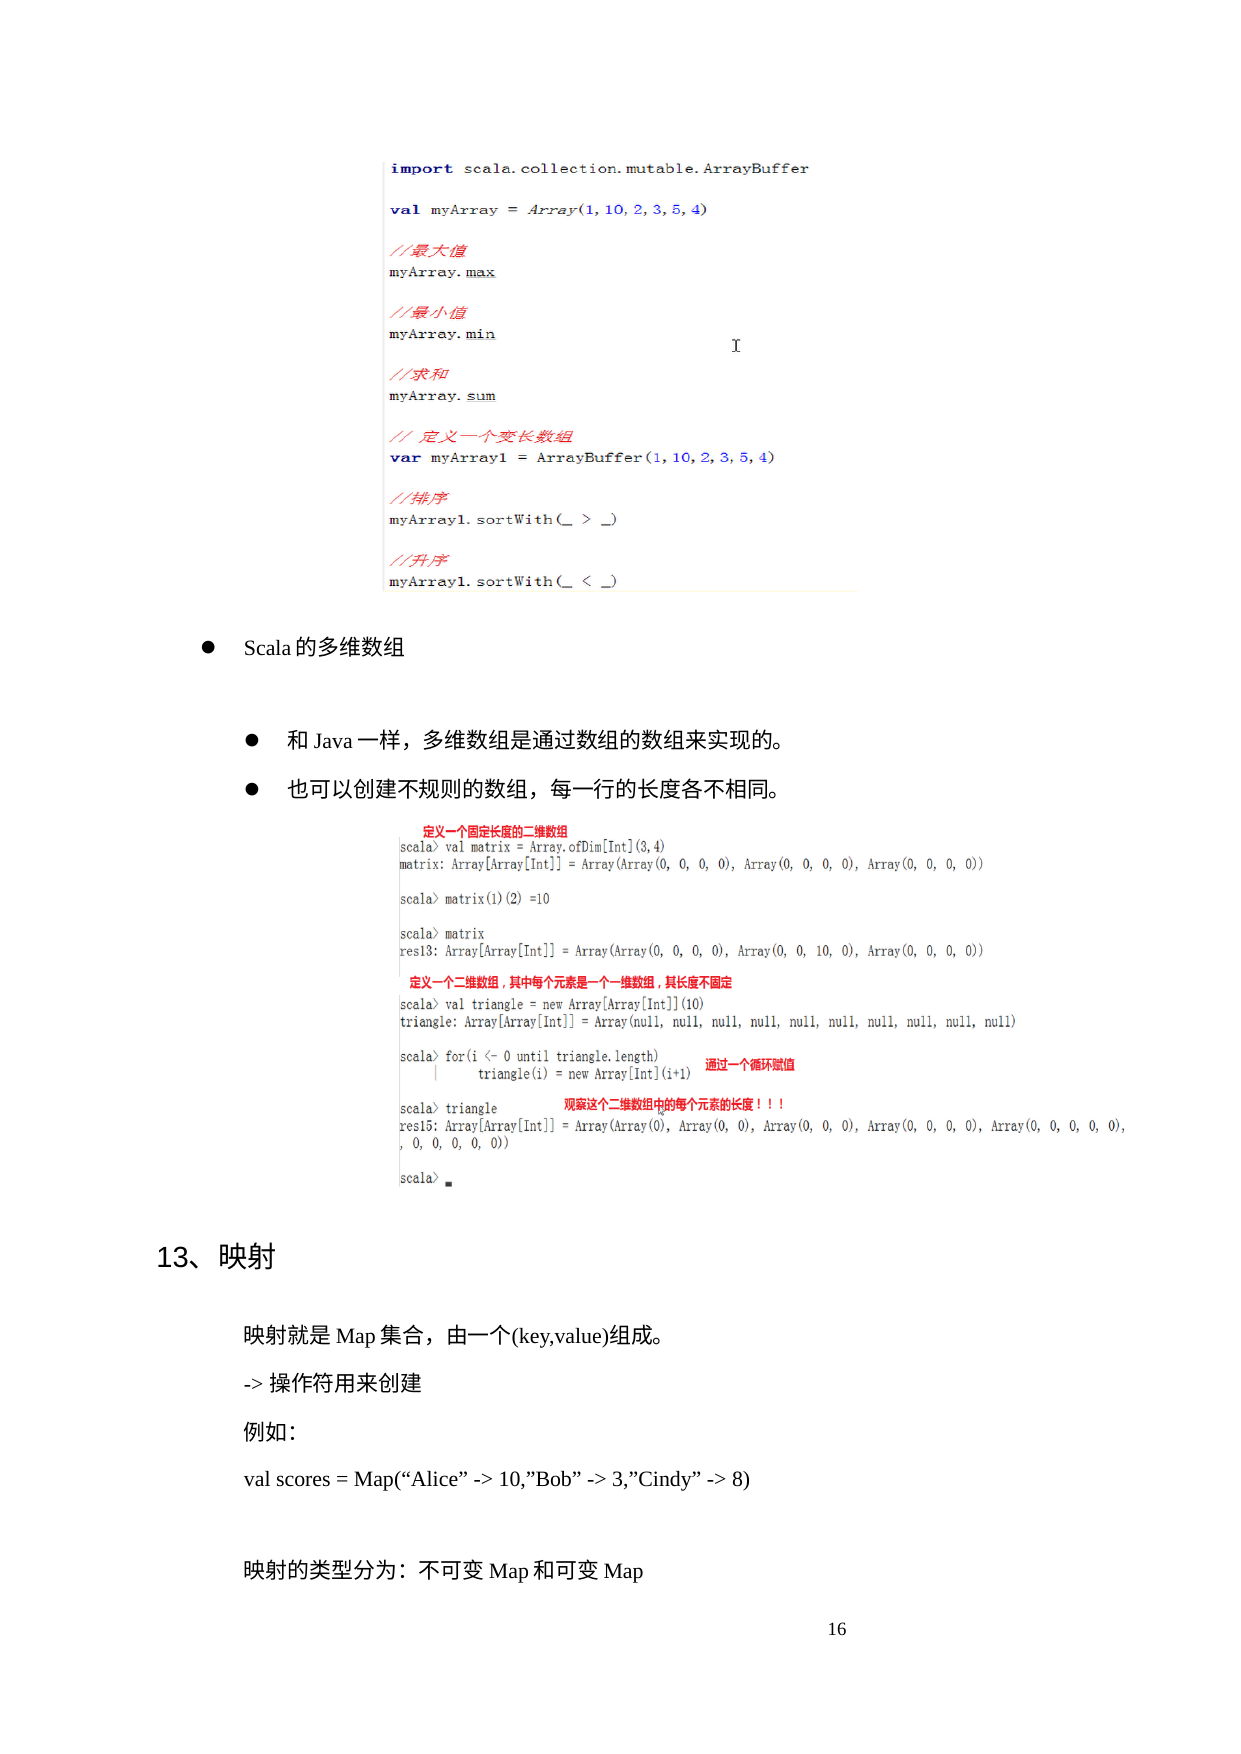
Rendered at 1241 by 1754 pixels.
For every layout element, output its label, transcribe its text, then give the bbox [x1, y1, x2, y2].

list 也可以创建不规则的数组，每一行的长度各不相同。 [244, 771, 1128, 804]
list 映射就是Map集合，由一个(key,value)组成。 [200, 1318, 1128, 1350]
picture [382, 162, 858, 592]
list Scala的多维数组 [200, 629, 1128, 662]
subtitle 13、映射 [112, 1222, 1128, 1287]
list 例如： [200, 1414, 1128, 1447]
list 映射的类型分为：不可变Map和可变Map [200, 1553, 1128, 1585]
list 和Java一样，多维数组是通过数组的数组来实现的。 [244, 723, 1128, 756]
picture [389, 819, 1128, 1194]
list val scores = Map(“Alice” -> 10,”Bob” -> 3,”Cindy” -> 8) [200, 1463, 1128, 1495]
list -> 操作符用来创建 [200, 1366, 1128, 1398]
